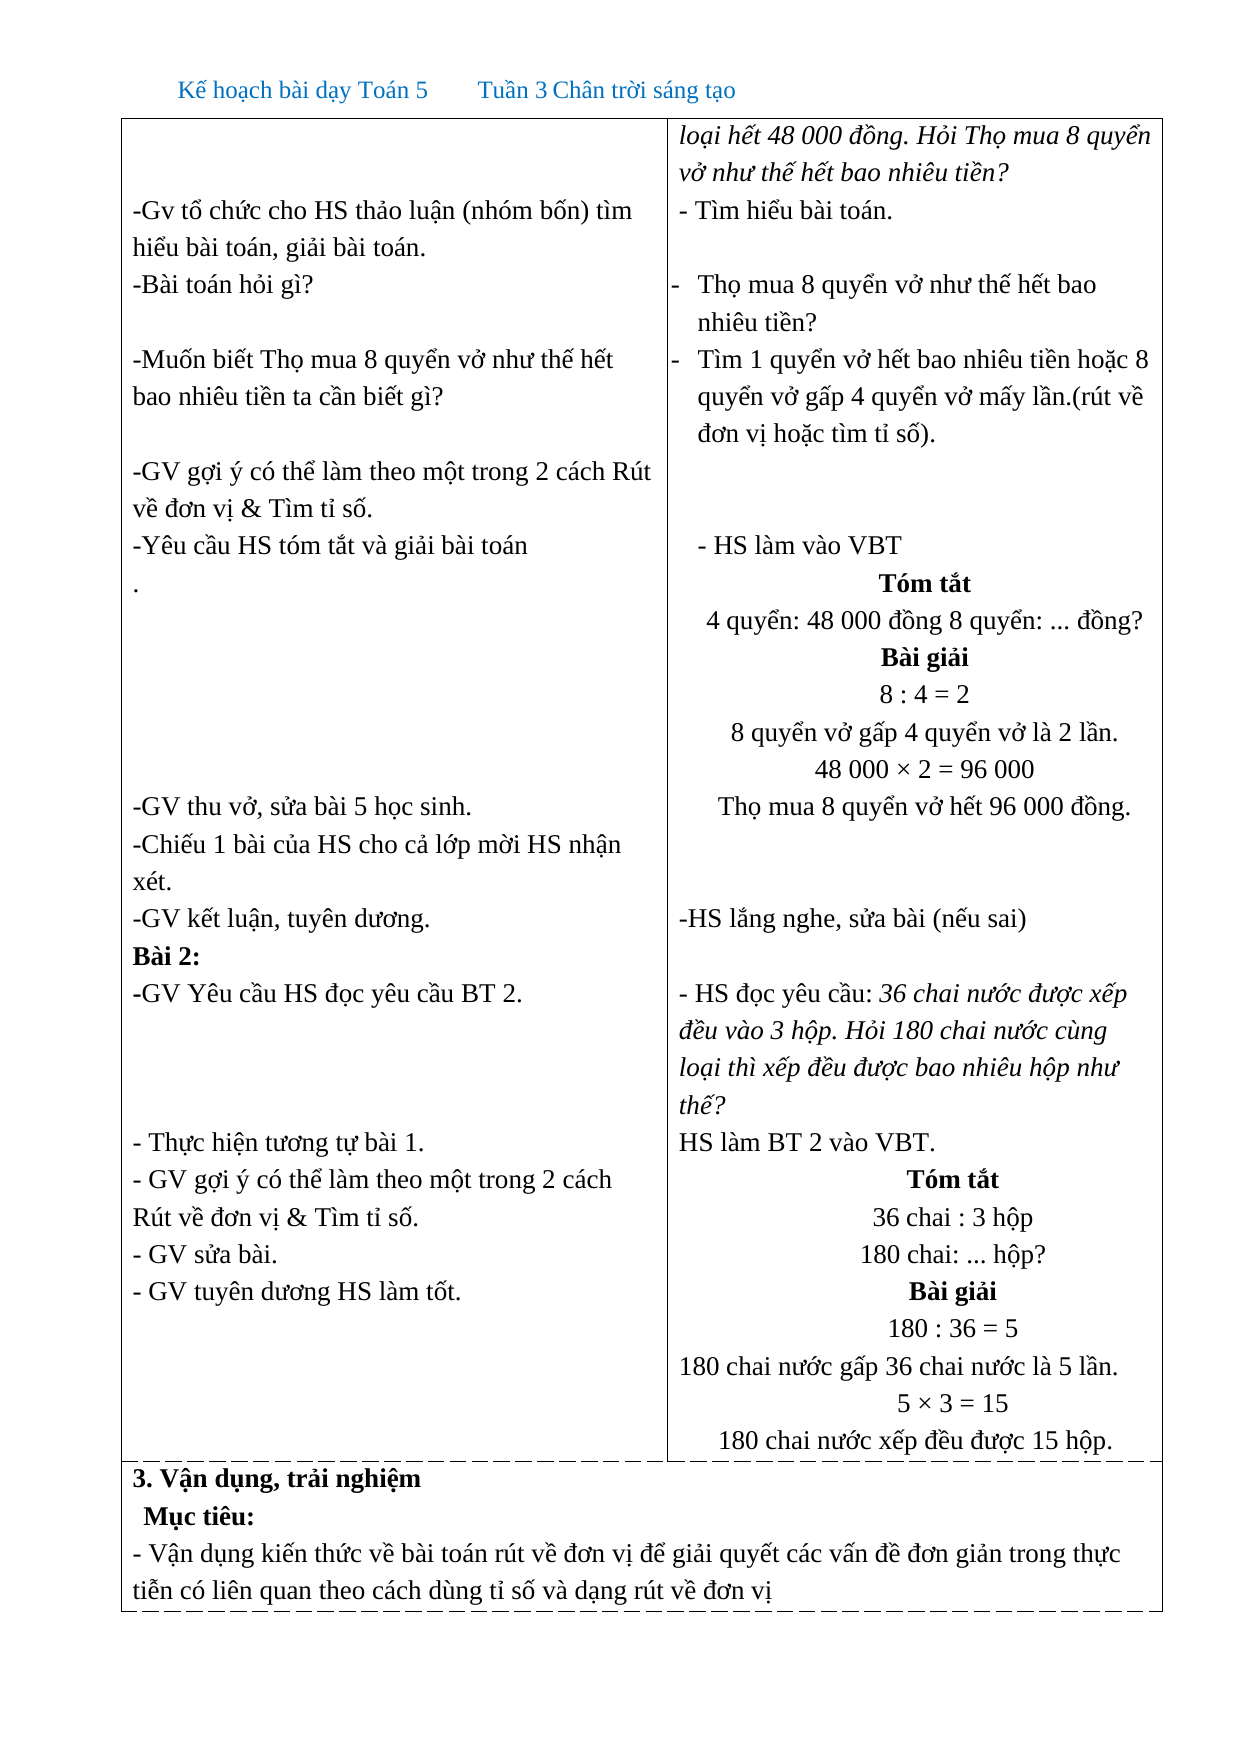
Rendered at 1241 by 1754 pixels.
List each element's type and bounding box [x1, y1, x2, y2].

table_cell [668, 119, 1162, 1461]
table_cell [122, 1461, 1162, 1611]
table_cell [122, 119, 667, 1461]
